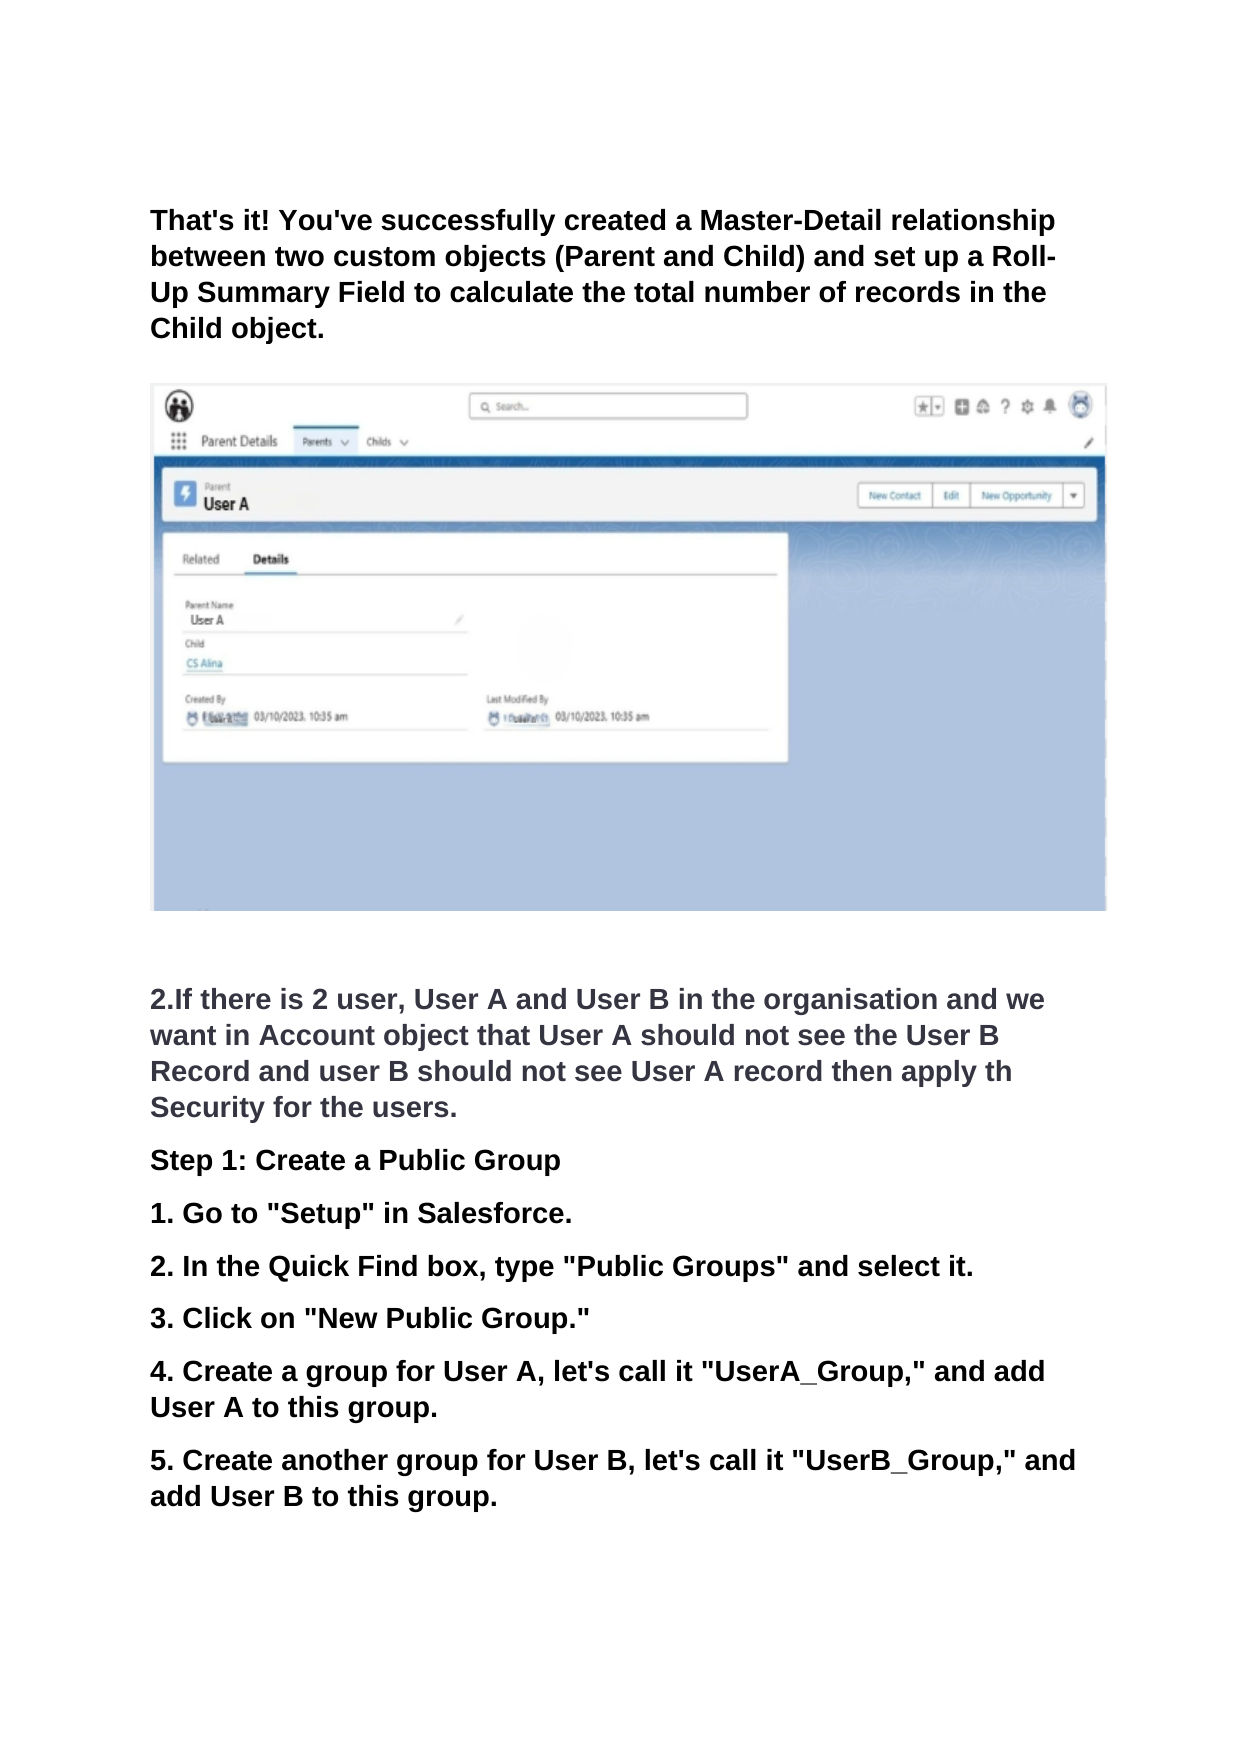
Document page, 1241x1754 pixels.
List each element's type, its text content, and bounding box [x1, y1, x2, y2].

text 4. Create a group for User A, let's call it "UserA_Group," and add User A to this group. [150, 1354, 1090, 1424]
text 2. In the Quick Find box, type "Public Groups" and select it. [150, 1249, 1090, 1282]
text That's it! You've successfully created a Master-Detail relationship between two custom objects (Parent and Child) and set up a Roll-Up Summary Field to calculate the total number of records in the Child object. [150, 203, 1090, 383]
text 2.If there is 2 user, User A and User B in the organisation and we want in Account object that User A should not see the User B Record and user B should not see User A record then apply th Security for the users. [150, 982, 1090, 1124]
picture [150, 383, 1108, 911]
text 5. Create another group for User B, let's call it "UserB_Group," and add User B to this group. [150, 1443, 1090, 1513]
text 3. Click on "New Public Group." [150, 1302, 1090, 1335]
text Step 1: Create a Public Group [150, 1143, 1090, 1177]
text 1. Go to "Setup" in Salesforce. [150, 1196, 1090, 1229]
